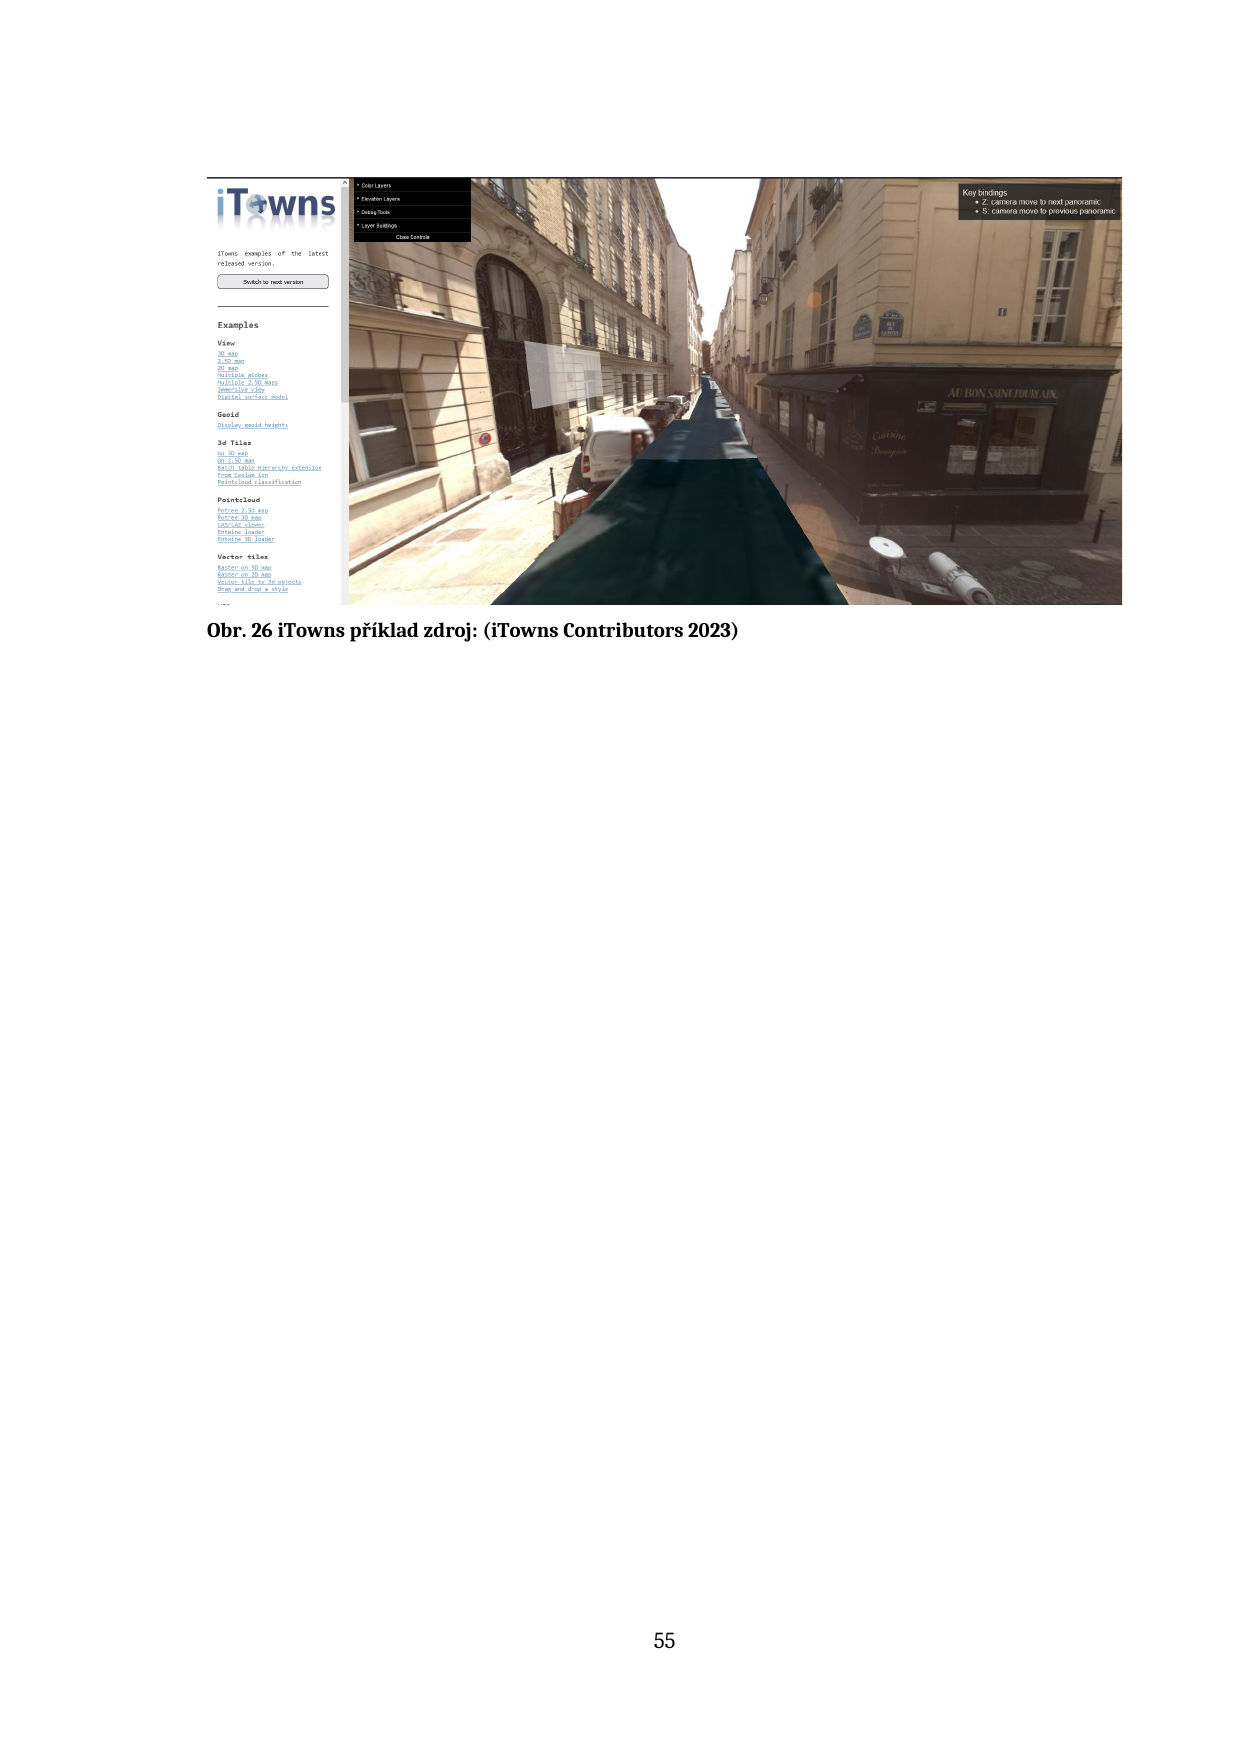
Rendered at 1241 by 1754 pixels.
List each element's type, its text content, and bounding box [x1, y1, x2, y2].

text Obr. 26 iTowns příklad zdroj: (iTowns Contributors 2023) [207, 619, 1122, 643]
picture [206, 177, 1123, 605]
